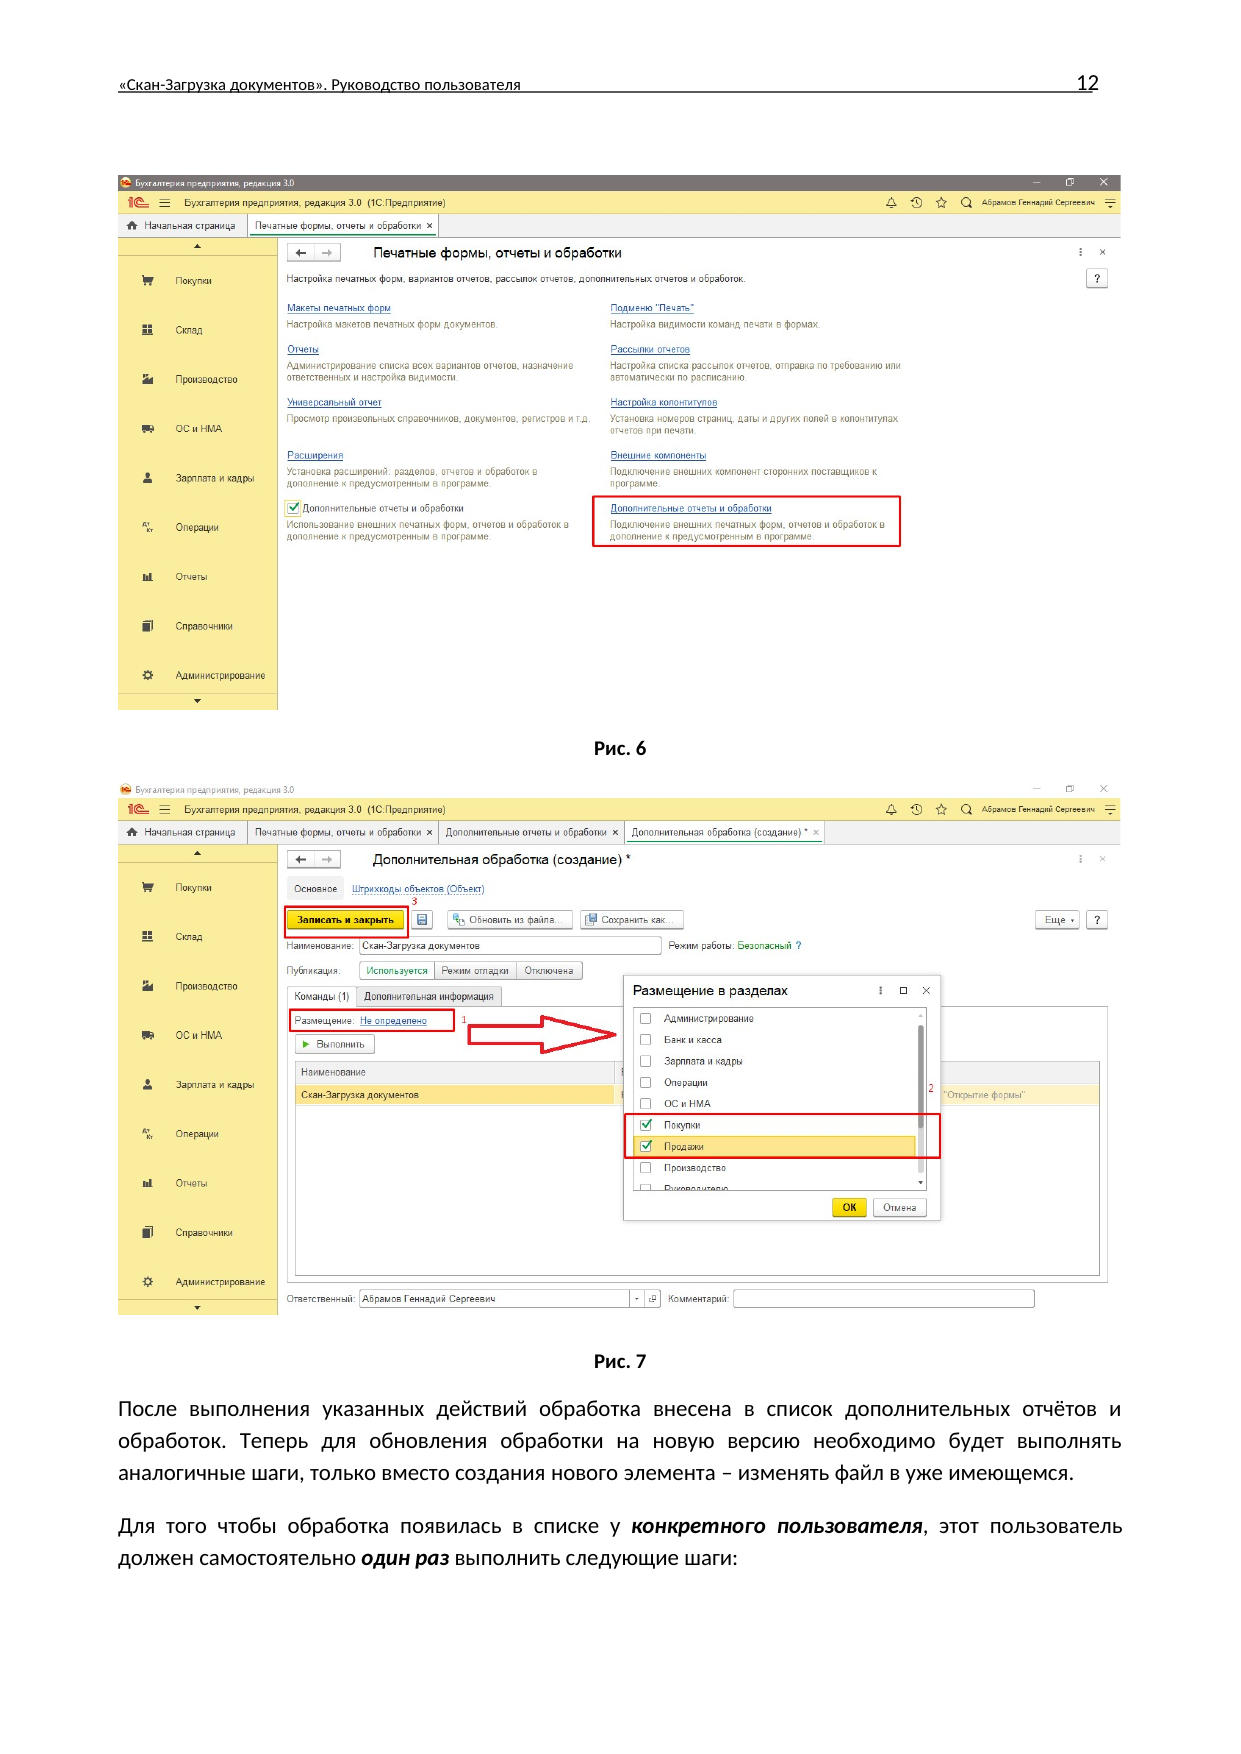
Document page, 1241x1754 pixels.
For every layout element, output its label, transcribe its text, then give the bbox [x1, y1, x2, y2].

picture [118, 783, 1121, 1315]
text Рис. 7 [117, 1348, 1123, 1373]
picture [118, 175, 1121, 710]
text После выполнения указанных действий обработка внесена в список дополнительных отчётов и обработок. Теперь для обновления обработки на новую версию необходимо будет выполнять аналогичные шаги, только вместо создания нового элемента – изменять файл в уже имеющемся. [118, 1394, 1122, 1486]
text Рис. 6 [117, 736, 1123, 761]
text Для того чтобы обработка появилась в списке у конкретного пользователя, этот пользователь должен самостоятельно один раз выполнить следующие шаги: [118, 1511, 1123, 1571]
